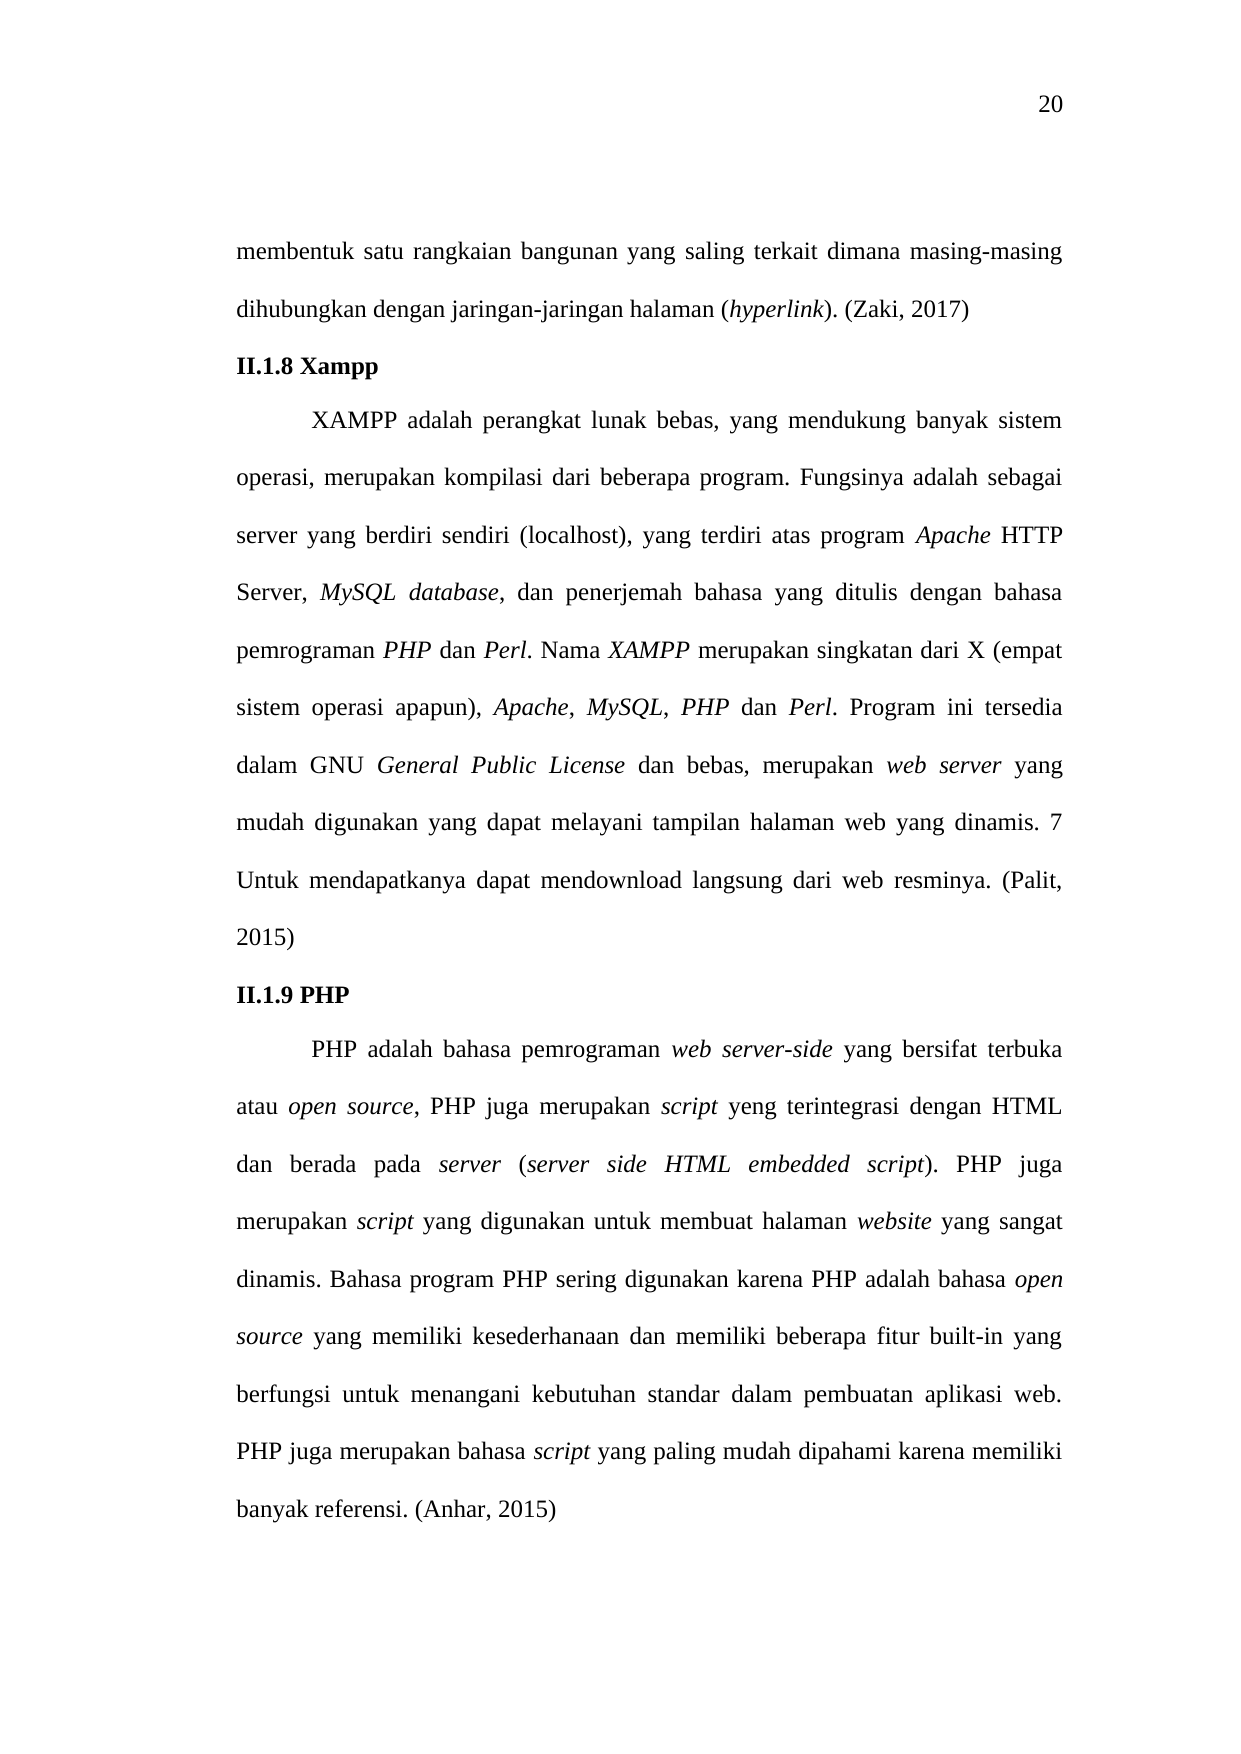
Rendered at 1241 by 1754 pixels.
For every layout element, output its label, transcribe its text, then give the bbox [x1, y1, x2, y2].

text PHP adalah bahasa pemrograman web server-side yang bersifat terbuka atau open source, PHP juga merupakan script yeng terintegrasi dengan HTML dan berada pada server (server side HTML embedded script). PHP juga merupakan script yang digunakan untuk membuat halaman website yang sangat dinamis. Bahasa program PHP sering digunakan karena PHP adalah bahasa open source yang memiliki kesederhanaan dan memiliki beberapa fitur built-in yang berfungsi untuk menangani kebutuhan standar dalam pembuatan aplikasi web. PHP juga merupakan bahasa script yang paling mudah dipahami karena memiliki banyak referensi. (Anhar, 2015) [236, 1034, 1063, 1522]
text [236, 236, 1063, 322]
subtitle PHP [236, 980, 1063, 1009]
text XAMPP adalah perangkat lunak bebas, yang mendukung banyak sistem operasi, merupakan kompilasi dari beberapa program. Fungsinya adalah sebagai server yang berdiri sendiri (localhost), yang terdiri atas program Apache HTTP Server, MySQL database, dan penerjemah bahasa yang ditulis dengan bahasa pemrograman PHP dan Perl. Nama XAMPP merupakan singkatan dari X (empat sistem operasi apapun), Apache, MySQL, PHP dan Perl. Program ini tersedia dalam GNU General Public License dan bebas, merupakan web server yang mudah digunakan yang dapat melayani tampilan halaman web yang dinamis. 7 Untuk mendapatkanya dapat mendownload langsung dari web resminya. (Palit, 2015) [236, 405, 1063, 951]
subtitle Xampp [236, 351, 1063, 380]
